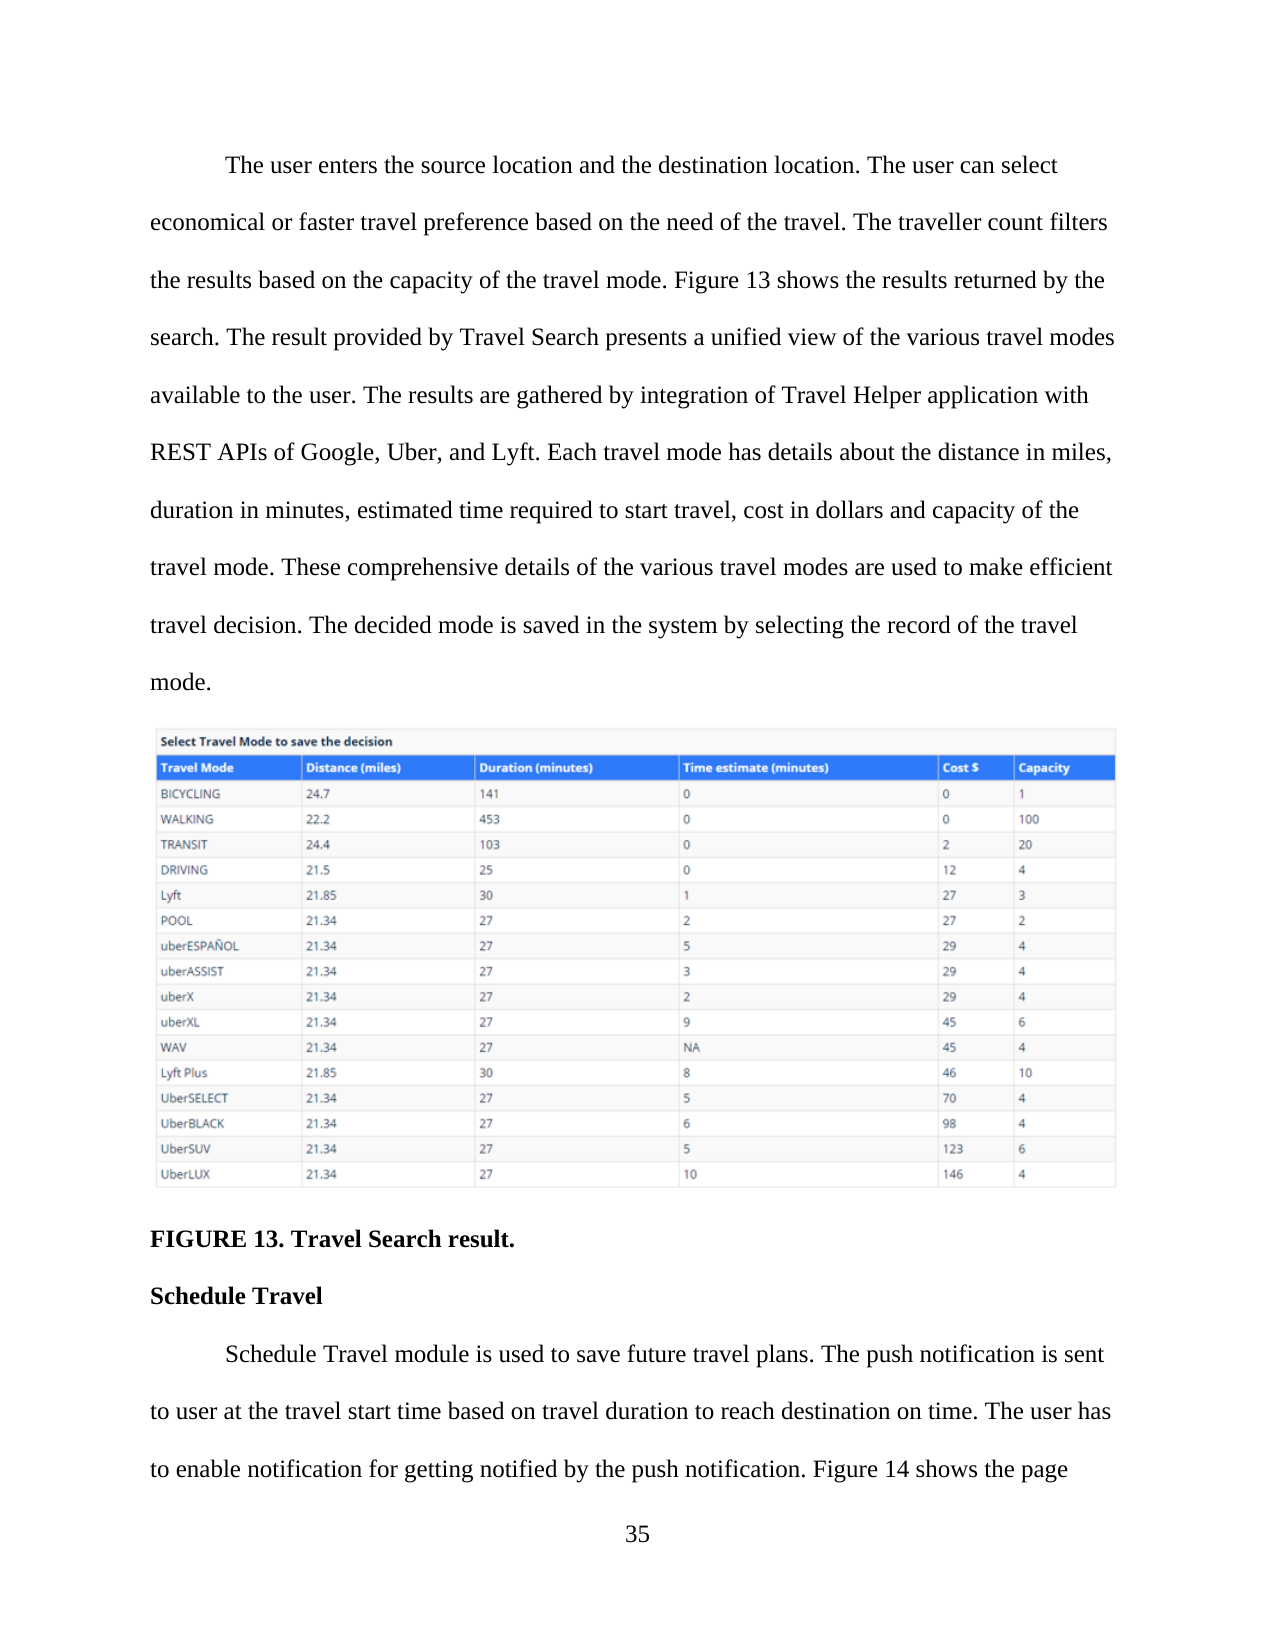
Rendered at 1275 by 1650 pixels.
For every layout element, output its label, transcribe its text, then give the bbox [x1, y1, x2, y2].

picture [150, 725, 1126, 1196]
text FIGURE 13. Travel Search result. [150, 1224, 1125, 1253]
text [150, 1339, 1125, 1483]
text The user enters the source location and the destination location. The user can select economical or faster travel preference based on the need of the travel. The traveller count filters the results based on the capacity of the travel mode. Figure 13 shows the results returned by the search. The result provided by Travel Search presents a unified view of the various travel modes available to the user. The results are gathered by integration of Travel Helper application with REST APIs of Google, Uber, and Lyft. Each travel mode has details about the distance in miles, duration in minutes, estimated time required to start travel, cost in dollars and capacity of the travel mode. These comprehensive details of the various travel modes are used to make efficient travel decision. The decided mode is saved in the system by selecting the record of the travel mode. [150, 150, 1125, 696]
text Schedule Travel [150, 1281, 1125, 1310]
